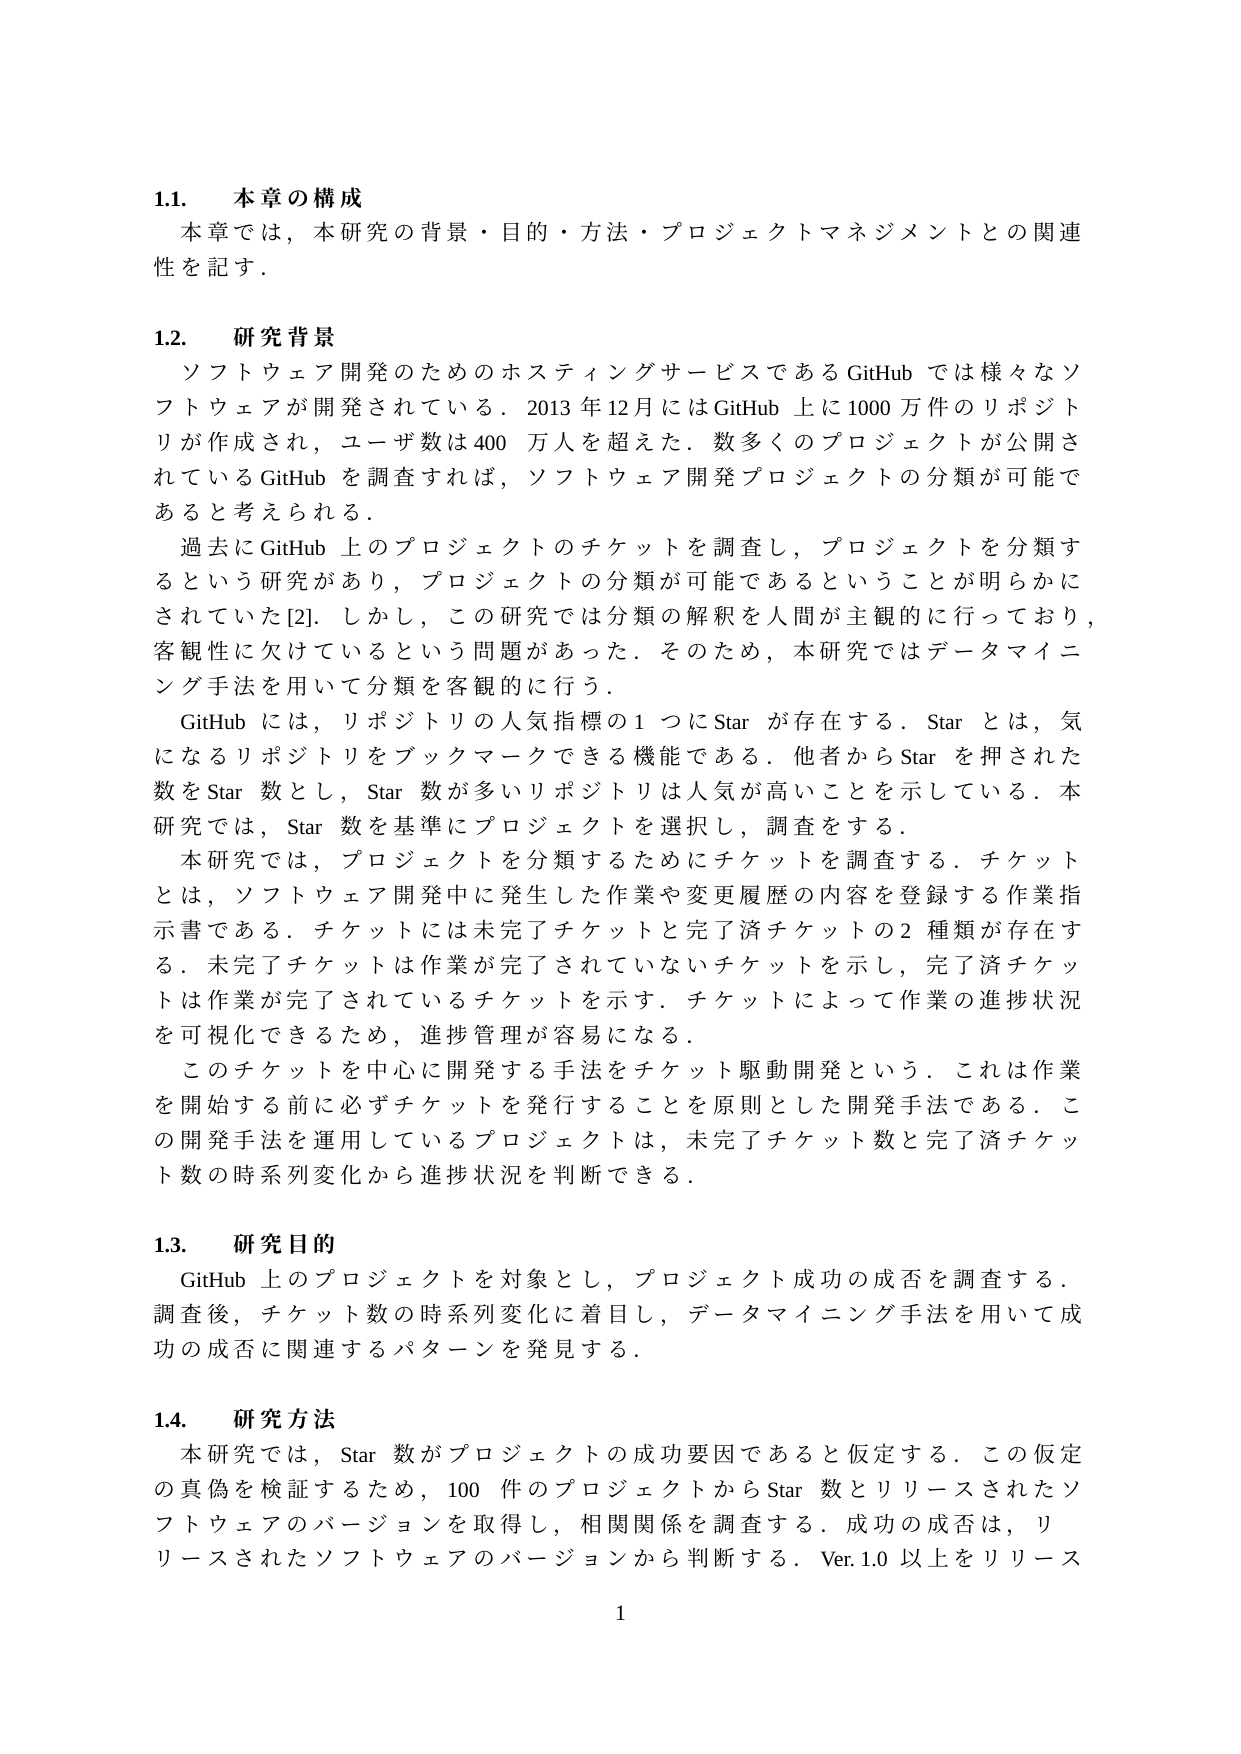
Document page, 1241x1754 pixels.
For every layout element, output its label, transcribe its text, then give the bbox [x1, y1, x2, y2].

text ソフトウェア開発のためのホスティングサービスであるGitHubでは様々なソフトウェアが開発されている．2013年12月にはGitHub上に1000万件のリポジトリが作成され，ユーザ数は400万人を超えた．数多くのプロジェクトが公開されているGitHubを調査すれば，ソフトウェア開発プロジェクトの分類が可能であると考えられる． [153, 353, 1087, 528]
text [153, 1435, 1087, 1575]
list 本章の構成 [153, 179, 1087, 214]
text 本章では，本研究の背景・目的・方法・プロジェクトマネジメントとの関連性を記す． [153, 214, 1087, 284]
text 本研究では，プロジェクトを分類するためにチケットを調査する．チケットとは，ソフトウェア開発中に発生した作業や変更履歴の内容を登録する作業指示書である．チケットには未完了チケットと完了済チケットの2種類が存在する．未完了チケットは作業が完了されていないチケットを示し，完了済チケットは作業が完了されているチケットを示す．チケットによって作業の進捗状況を可視化できるため，進捗管理が容易になる． [153, 842, 1087, 1051]
list 研究目的 [153, 1226, 1087, 1261]
text GitHubには，リポジトリの人気指標の1つにStarが存在する．Starとは，気になるリポジトリをブックマークできる機能である．他者からStarを押された数をStar数とし，Star数が多いリポジトリは人気が高いことを示している．本研究では，Star数を基準にプロジェクトを選択し，調査をする． [153, 702, 1087, 842]
list 研究背景 [153, 319, 1087, 353]
text 過去にGitHub上のプロジェクトのチケットを調査し，プロジェクトを分類するという研究があり，プロジェクトの分類が可能であるということが明らかにされていた[2]．しかし，この研究では分類の解釈を人間が主観的に行っており，客観性に欠けているという問題があった．そのため，本研究ではデータマイニング手法を用いて分類を客観的に行う． [153, 528, 1087, 702]
list 研究方法 [153, 1400, 1087, 1435]
text このチケットを中心に開発する手法をチケット駆動開発という．これは作業を開始する前に必ずチケットを発行することを原則とした開発手法である．この開発手法を運用しているプロジェクトは，未完了チケット数と完了済チケット数の時系列変化から進捗状況を判断できる． [153, 1051, 1087, 1191]
text GitHub上のプロジェクトを対象とし，プロジェクト成功の成否を調査する．調査後，チケット数の時系列変化に着目し，データマイニング手法を用いて成功の成否に関連するパターンを発見する． [153, 1261, 1087, 1366]
